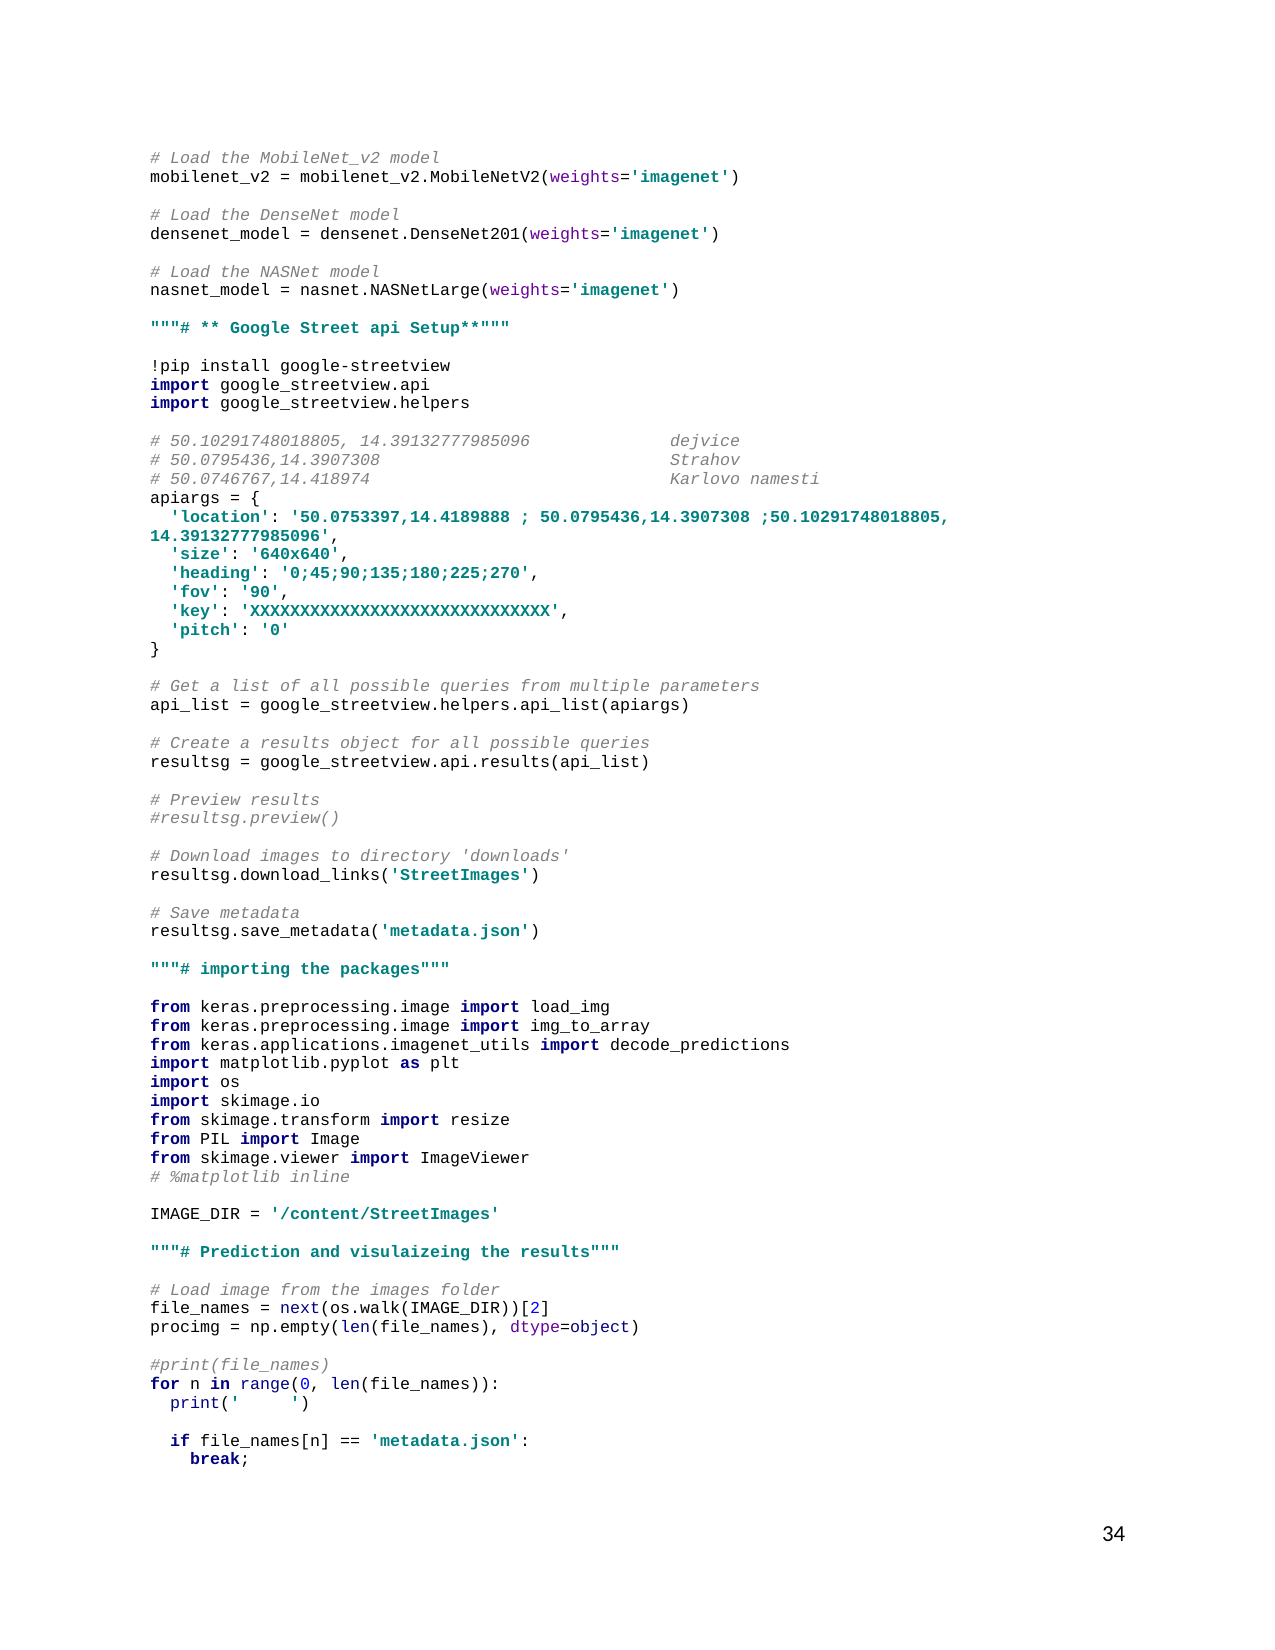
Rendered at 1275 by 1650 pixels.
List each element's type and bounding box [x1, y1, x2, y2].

text [150, 150, 1125, 1489]
